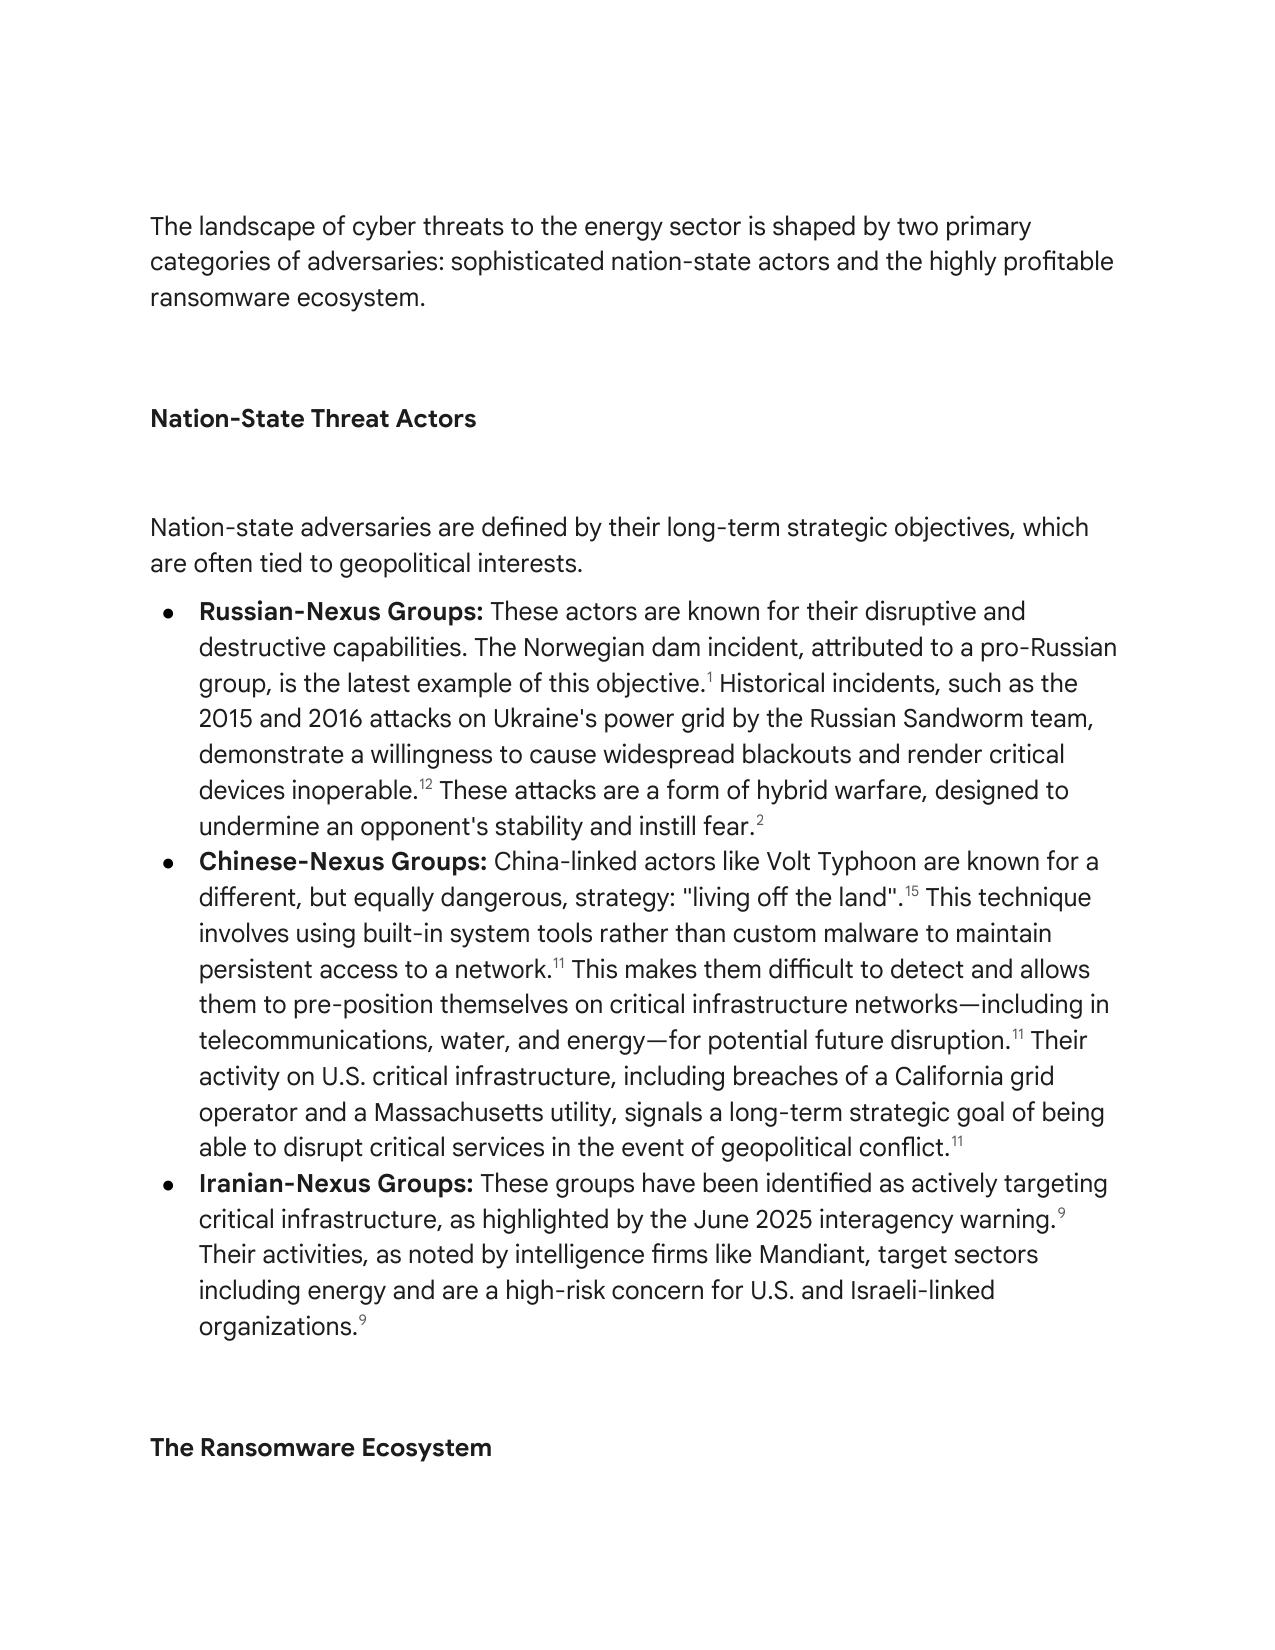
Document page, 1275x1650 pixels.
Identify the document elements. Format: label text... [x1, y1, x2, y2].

subtitle The Ransomware Ecosystem [150, 1433, 1125, 1464]
text Nation-state adversaries are defined by their long-term strategic objectives, which are often tied to geopolitical interests. [150, 513, 1125, 580]
list Russian-Nexus Groups: These actors are known for their disruptive and destructive capabilities. The Norwegian dam incident, attributed to a pro-Russian group, is the latest example of this objective.1 Historical incidents, such as the 2015 and 2016 attacks on Ukraine's power grid by the Russian Sandworm team, demonstrate a willingness to cause widespread blackouts and render critical devices inoperable.12 These attacks are a form of hybrid warfare, designed to undermine an opponent's stability and instill fear.2 [161, 597, 1125, 842]
list Iranian-Nexus Groups: These groups have been identified as actively targeting critical infrastructure, as highlighted by the June 2025 interagency warning.9 Their activities, as noted by intelligence firms like Mandiant, target sectors including energy and are a high-risk concern for U.S. and Israeli-linked organizations.9 [161, 1168, 1125, 1342]
subtitle Nation-State Threat Actors [150, 404, 1125, 435]
text The landscape of cyber threats to the energy sector is shaped by two primary categories of adversaries: sophisticated nation-state actors and the highly profitable ransomware ecosystem. [150, 211, 1125, 313]
list Chinese-Nexus Groups: China-linked actors like Volt Typhoon are known for a different, but equally dangerous, strategy: "living off the land".15 This technique involves using built-in system tools rather than custom malware to maintain persistent access to a network.11 This makes them difficult to detect and allows them to pre-position themselves on critical infrastructure networks—including in telecommunications, water, and energy—for potential future disruption.11 Their activity on U.S. critical infrastructure, including breaches of a California grid operator and a Massachusetts utility, signals a long-term strategic goal of being able to disrupt critical services in the event of geopolitical conflict.11 [161, 847, 1125, 1164]
